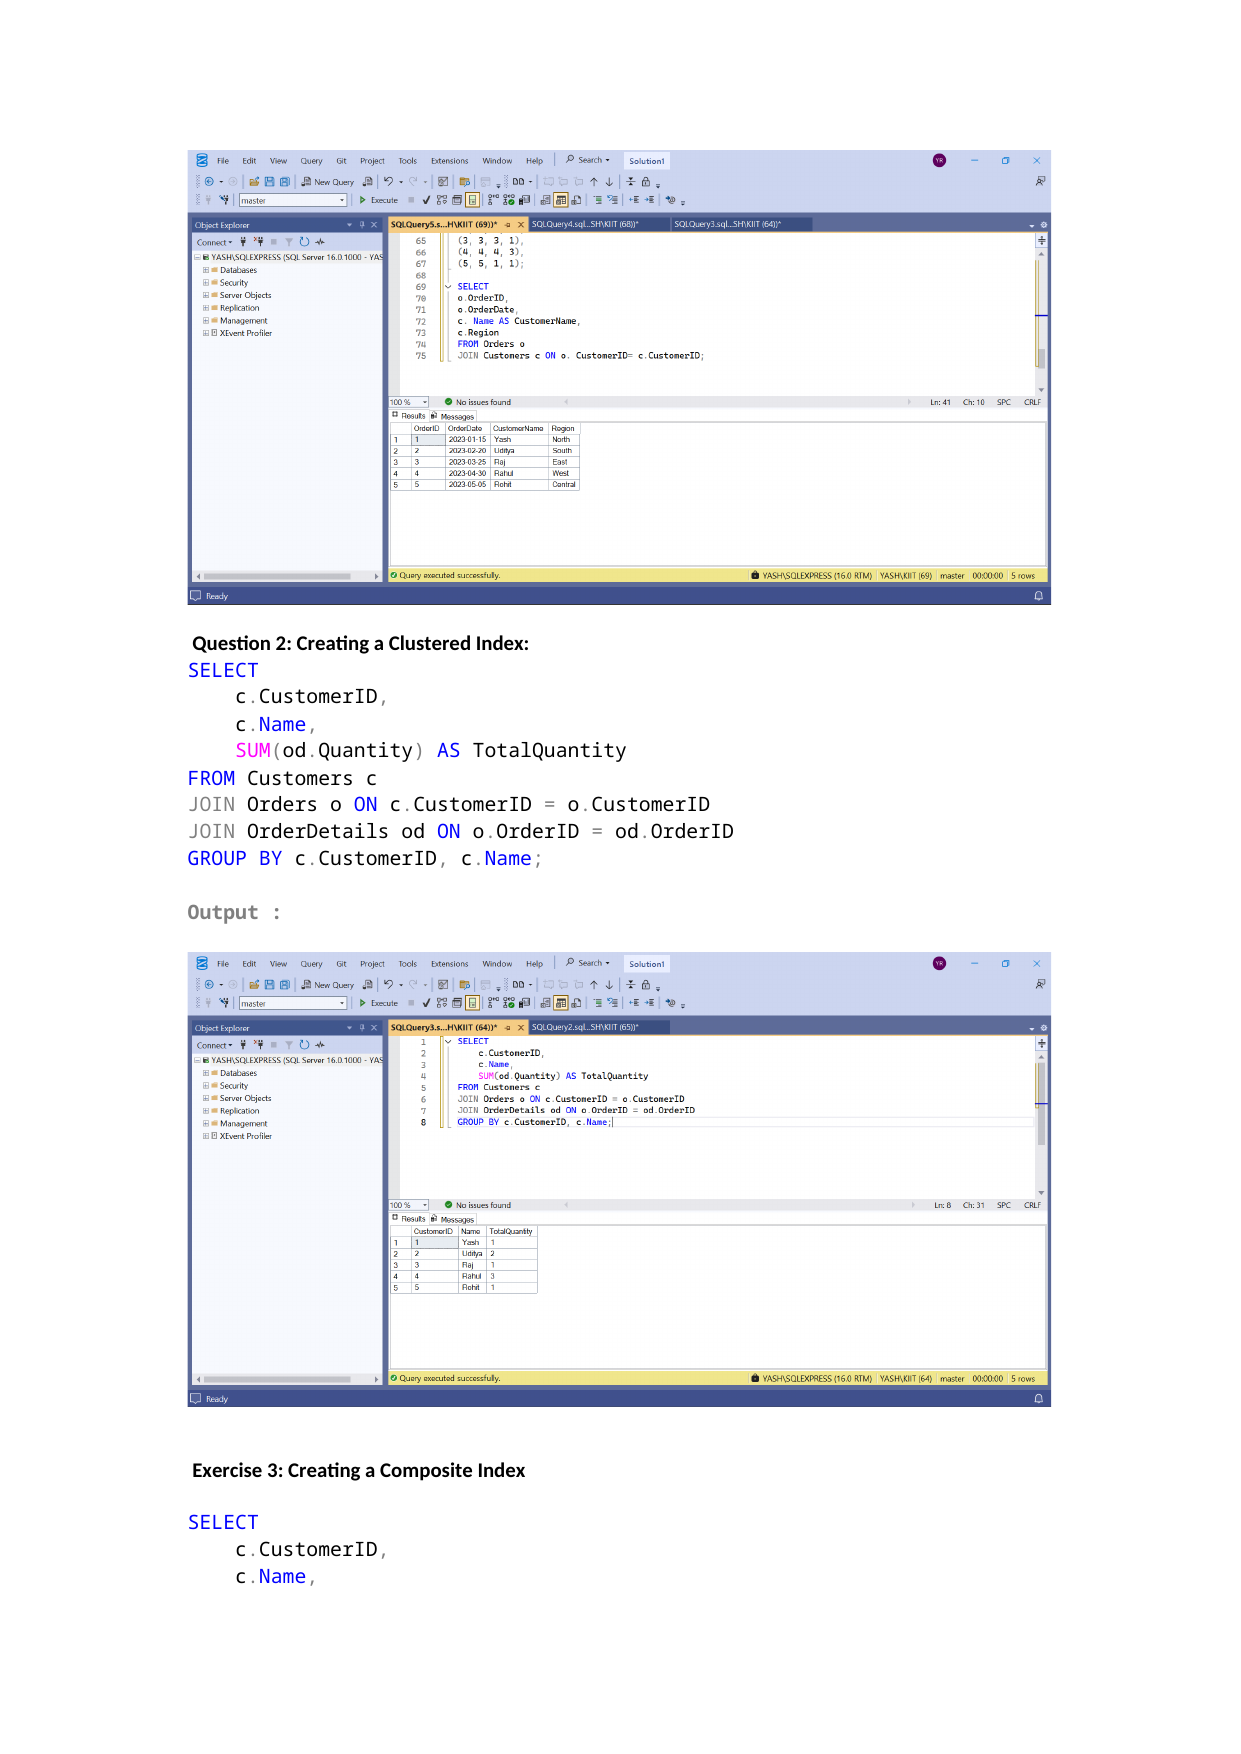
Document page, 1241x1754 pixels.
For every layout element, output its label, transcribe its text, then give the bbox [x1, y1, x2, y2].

text c.CustomerID, [187, 1535, 1053, 1562]
text SUM(od.Quantity) AS TotalQuantity [187, 737, 1053, 764]
list GROUP BY c.CustomerID, c.Name; [187, 845, 1053, 872]
list Question 2: Creating a Clustered Index: [187, 630, 1053, 656]
picture [187, 952, 1052, 1407]
text c.Name, [187, 1562, 1053, 1589]
text SELECT [187, 1508, 1053, 1535]
list Exercise 3: Creating a Composite Index [187, 1457, 1053, 1483]
text c.CustomerID, [187, 683, 1053, 710]
picture [187, 150, 1052, 605]
text SELECT [187, 656, 1053, 683]
list Output : [187, 899, 1053, 926]
text c.Name, [187, 710, 1053, 737]
text JOIN OrderDetails od ON o.OrderID = od.OrderID [187, 818, 1053, 845]
text FROM Customers c [187, 764, 1053, 791]
text JOIN Orders o ON c.CustomerID = o.CustomerID [187, 791, 1053, 818]
